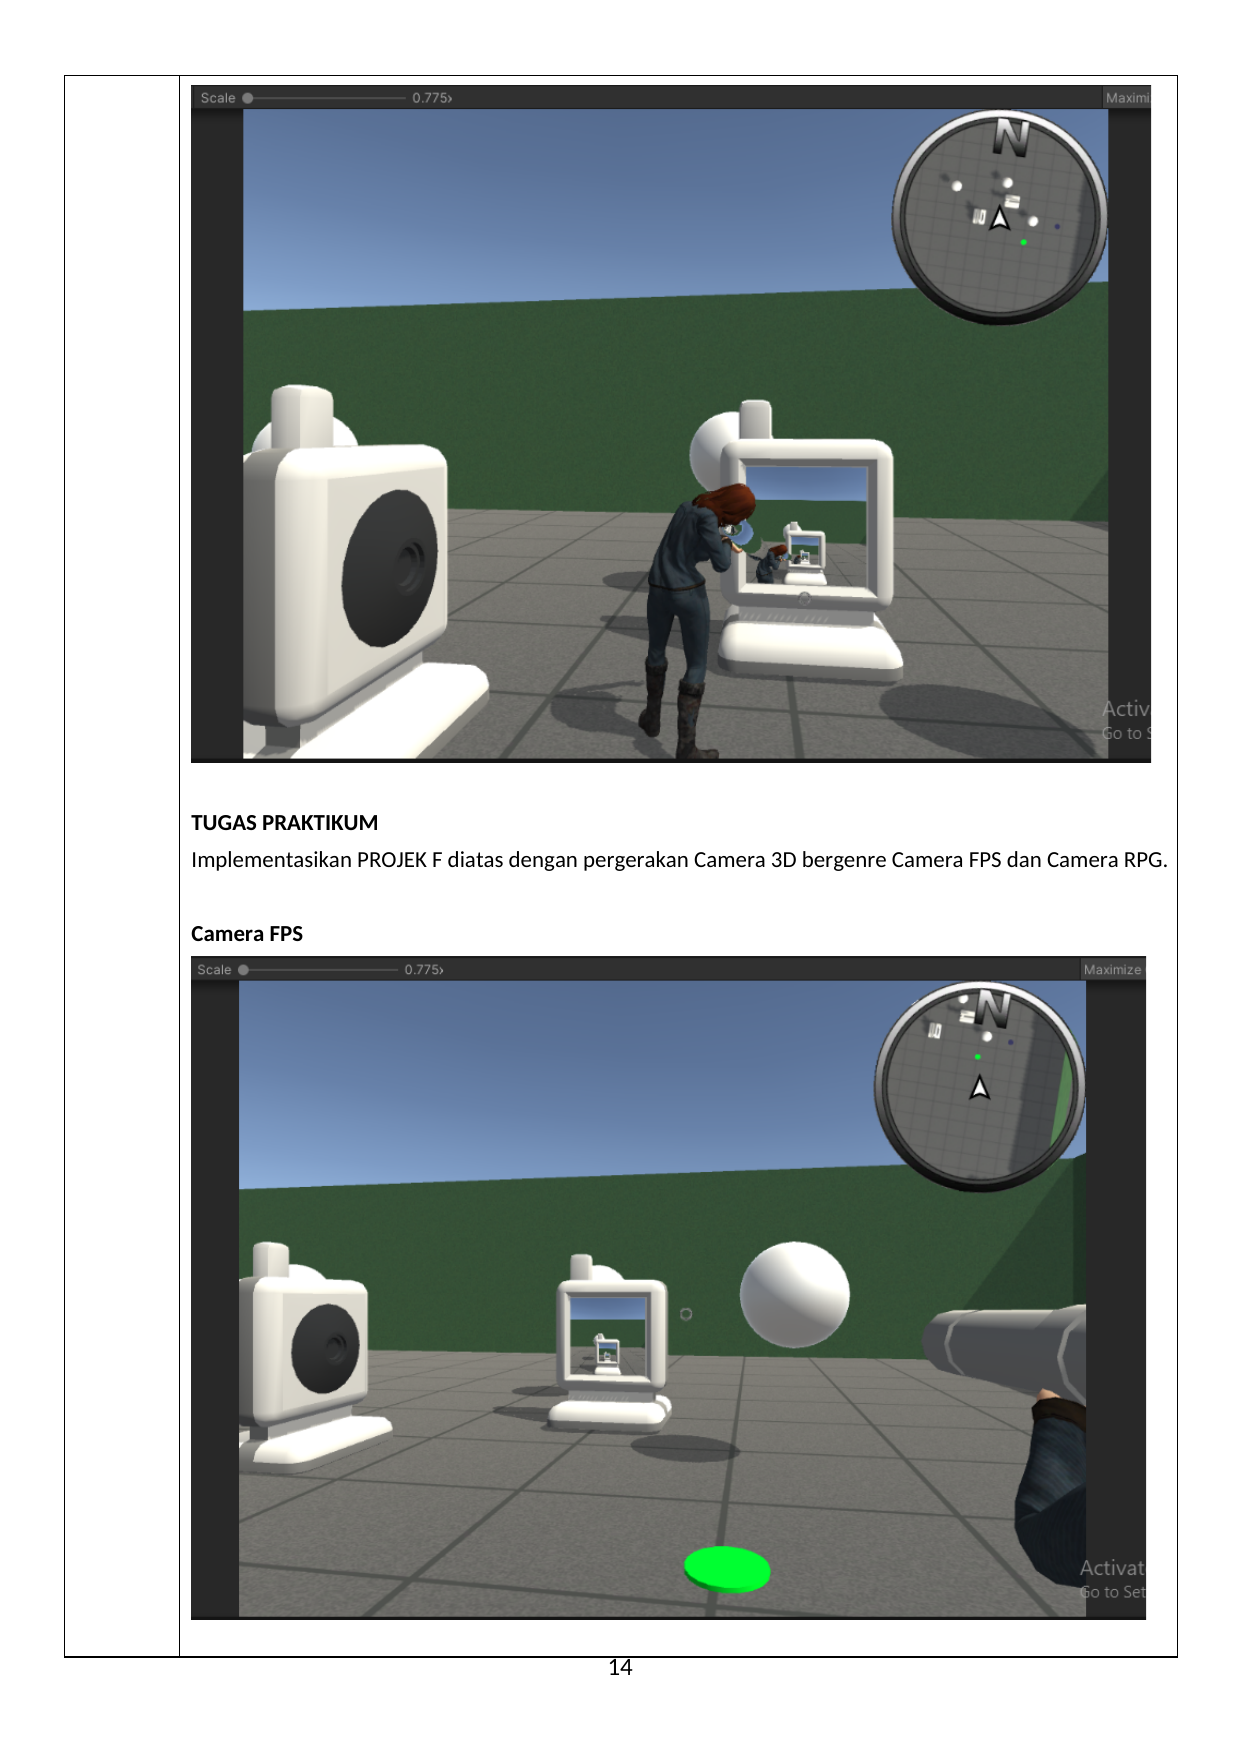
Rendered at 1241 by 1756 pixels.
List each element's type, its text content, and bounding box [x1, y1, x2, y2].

table_cell 1 [65, 76, 179, 1656]
picture [191, 956, 1147, 1620]
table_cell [180, 76, 1177, 1656]
picture [191, 85, 1152, 763]
